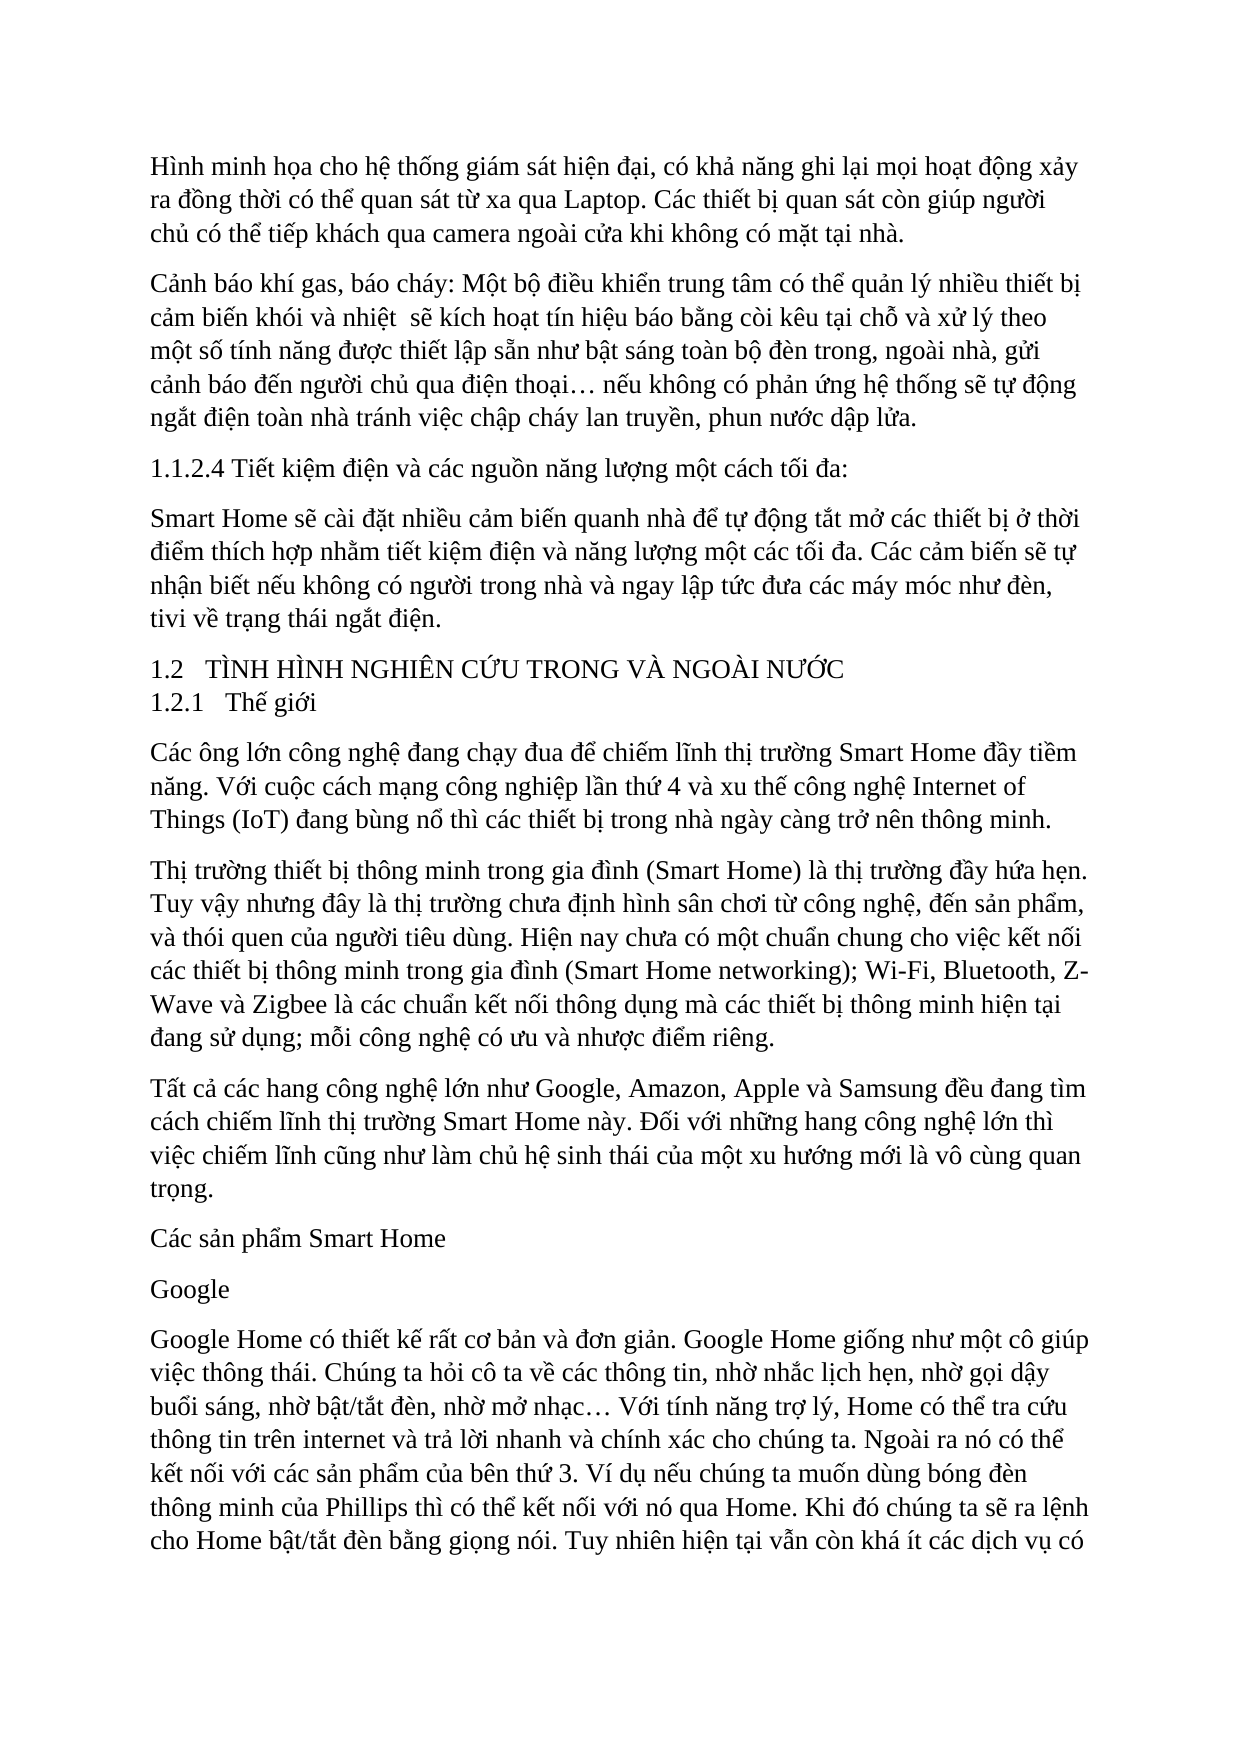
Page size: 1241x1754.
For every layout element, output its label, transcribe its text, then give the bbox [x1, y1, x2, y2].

text Các ông lớn công nghệ đang chạy đua để chiếm lĩnh thị trường Smart Home đầy tiềm năng. Với cuộc cách mạng công nghiệp lần thứ 4 và xu thế công nghệ Internet of Things (IoT) đang bùng nổ thì các thiết bị trong nhà ngày càng trở nên thông minh. [150, 736, 1090, 835]
list Thế giới [150, 686, 1090, 717]
text Tất cả các hang công nghệ lớn như Google, Amazon, Apple và Samsung đều đang tìm cách chiếm lĩnh thị trường Smart Home này. Đối với những hang công nghệ lớn thì việc chiếm lĩnh cũng như làm chủ hệ sinh thái của một xu hướng mới là vô cùng quan trọng. [150, 1072, 1090, 1203]
list TÌNH HÌNH NGHIÊN CỨU TRONG VÀ NGOÀI NƯỚC [150, 653, 1090, 684]
text Google [150, 1273, 1090, 1304]
text Cảnh báo khí gas, báo cháy: Một bộ điều khiển trung tâm có thể quản lý nhiều thiết bị cảm biến khói và nhiệt sẽ kích hoạt tín hiệu báo bằng còi kêu tại chỗ và xử lý theo một số tính năng được thiết lập sẵn như bật sáng toàn bộ đèn trong, ngoài nhà, gửi cảnh báo đến người chủ qua điện thoại… nếu không có phản ứng hệ thống sẽ tự động ngắt điện toàn nhà tránh việc chập cháy lan truyền, phun nước dập lửa. [150, 267, 1090, 433]
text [150, 1323, 1090, 1555]
text Smart Home sẽ cài đặt nhiều cảm biến quanh nhà để tự động tắt mở các thiết bị ở thời điểm thích hợp nhằm tiết kiệm điện và năng lượng một các tối đa. Các cảm biến sẽ tự nhận biết nếu không có người trong nhà và ngay lập tức đưa các máy móc như đèn, tivi về trạng thái ngắt điện. [150, 502, 1090, 634]
text Thị trường thiết bị thông minh trong gia đình (Smart Home) là thị trường đầy hứa hẹn. Tuy vậy nhưng đây là thị trường chưa định hình sân chơi từ công nghệ, đến sản phẩm, và thói quen của người tiêu dùng. Hiện nay chưa có một chuẩn chung cho việc kết nối các thiết bị thông minh trong gia đình (Smart Home networking); Wi-Fi, Bluetooth, Z-Wave và Zigbee là các chuẩn kết nối thông dụng mà các thiết bị thông minh hiện tại đang sử dụng; mỗi công nghệ có ưu và nhược điểm riêng. [150, 854, 1090, 1053]
text Các sản phẩm Smart Home [150, 1222, 1090, 1254]
text Hình minh họa cho hệ thống giám sát hiện đại, có khả năng ghi lại mọi hoạt động xảy ra đồng thời có thể quan sát từ xa qua Laptop. Các thiết bị quan sát còn giúp người chủ có thể tiếp khách qua camera ngoài cửa khi không có mặt tại nhà. [150, 150, 1090, 248]
text 1.1.2.4 Tiết kiệm điện và các nguồn năng lượng một cách tối đa: [150, 452, 1090, 483]
